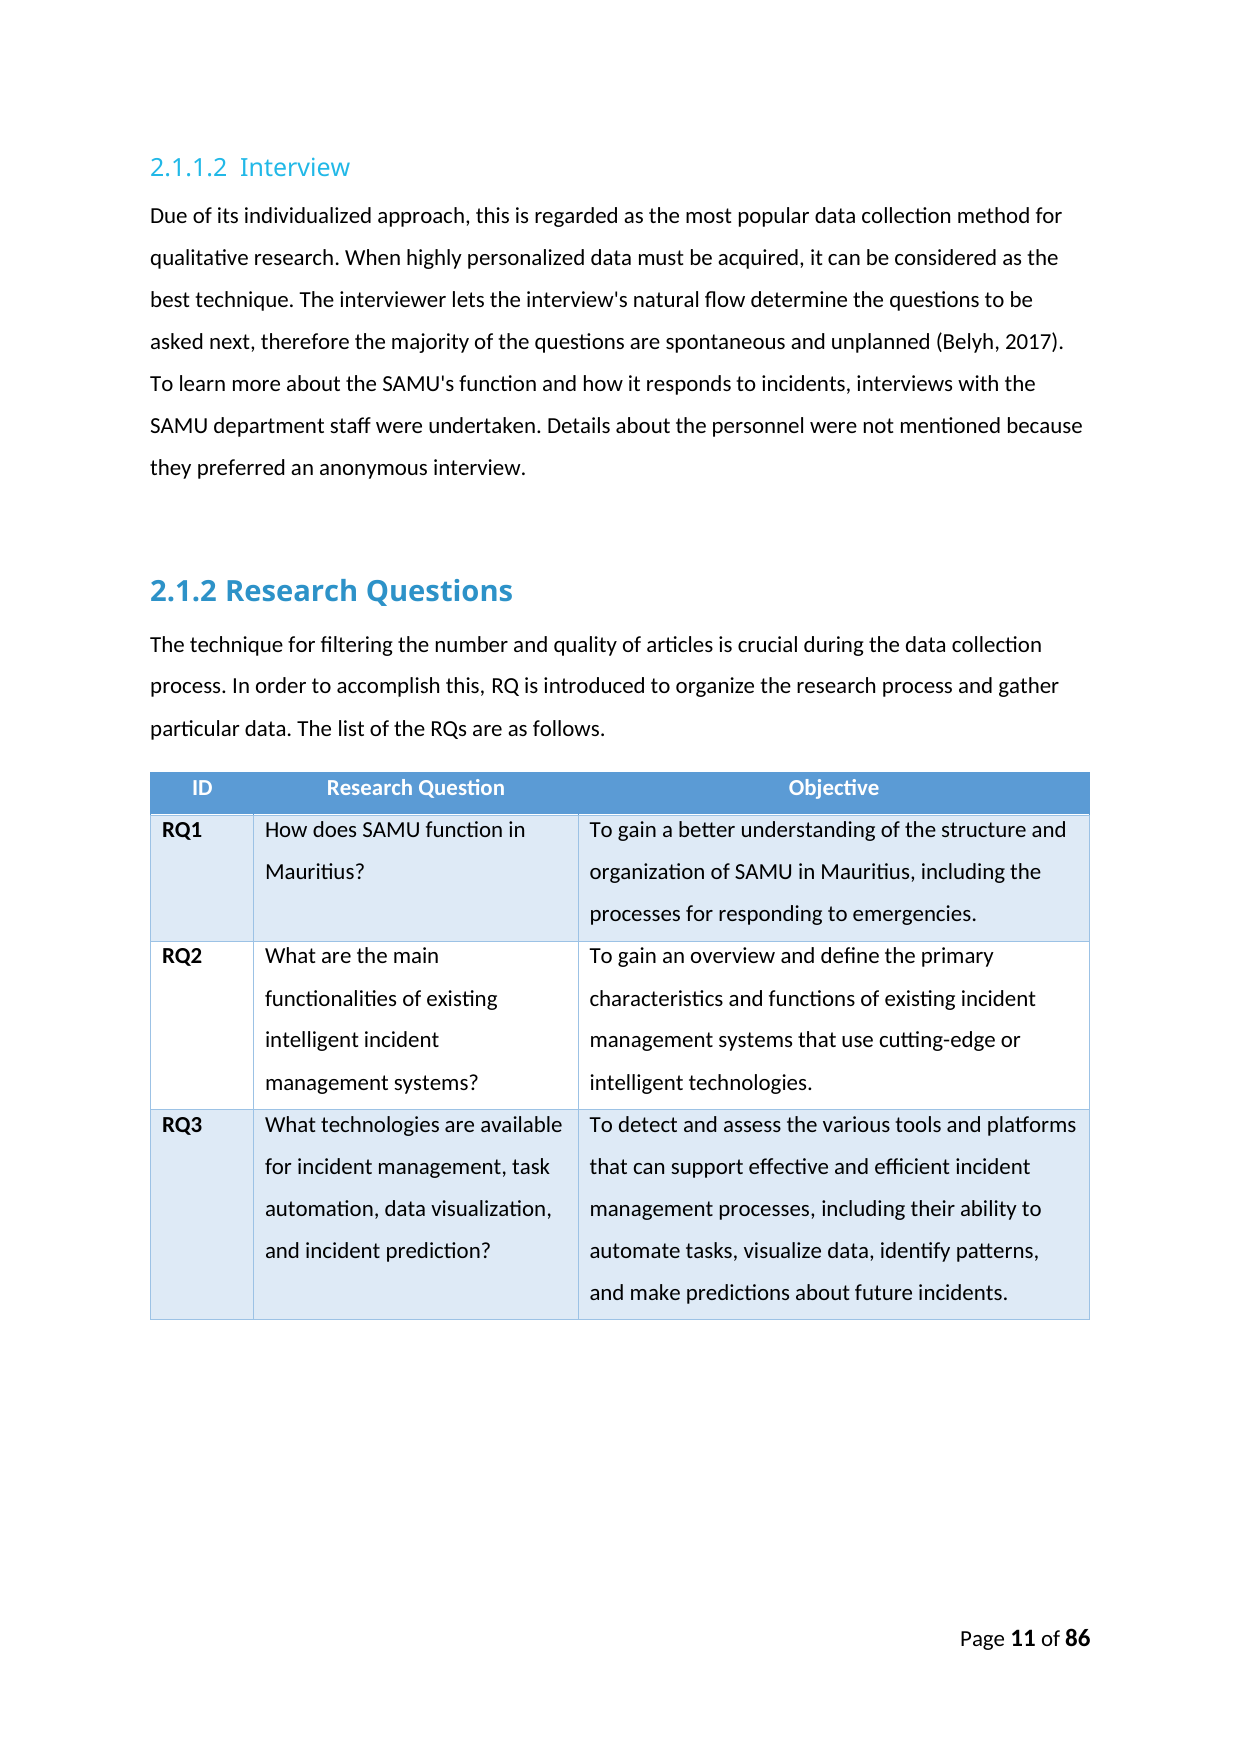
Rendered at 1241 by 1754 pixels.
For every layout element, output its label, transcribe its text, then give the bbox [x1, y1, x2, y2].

table_cell What are the main functionalities of existing intelligent incident management systems? [254, 942, 578, 1109]
table_cell To detect and assess the various tools and platforms that can support effective and efficient incident management processes, including their ability to automate tasks, visualize data, identify patterns, and make predictions about future incidents. [579, 1110, 1089, 1319]
table_cell How does SAMU function in Mauritius? [254, 816, 578, 941]
subtitle Interview [150, 150, 1090, 184]
table_cell RQ3 [151, 1110, 253, 1319]
table_cell To gain an overview and define the primary characteristics and functions of existing incident management systems that use cutting-edge or intelligent technologies. [579, 942, 1089, 1109]
text Due of its individualized approach, this is regarded as the most popular data collection method for qualitative research. When highly personalized data must be acquired, it can be considered as the best technique. The interviewer lets the interview's natural flow determine the questions to be asked next, therefore the majority of the questions are spontaneous and unplanned (Belyh, 2017). To learn more about the SAMU's function and how it responds to incidents, interviews with the SAMU department staff were undertaken. Details about the personnel were not mentioned because they preferred an anonymous interview. [150, 201, 1090, 481]
table_cell What technologies are available for incident management, task automation, data visualization, and incident prediction? [254, 1110, 578, 1319]
table_header Objective [579, 773, 1089, 814]
table_cell RQ2 [151, 942, 253, 1109]
text The technique for filtering the number and quality of articles is crucial during the data collection process. In order to accomplish this, RQ is introduced to organize the research process and gather particular data. The list of the RQs are as follows. [150, 630, 1090, 742]
table_cell To gain a better understanding of the structure and organization of SAMU in Mauritius, including the processes for responding to emergencies. [579, 816, 1089, 941]
table_cell RQ1 [151, 816, 253, 941]
table_header Research Question [254, 773, 578, 814]
subtitle Research Questions [150, 570, 1090, 610]
table_header ID [151, 773, 253, 814]
